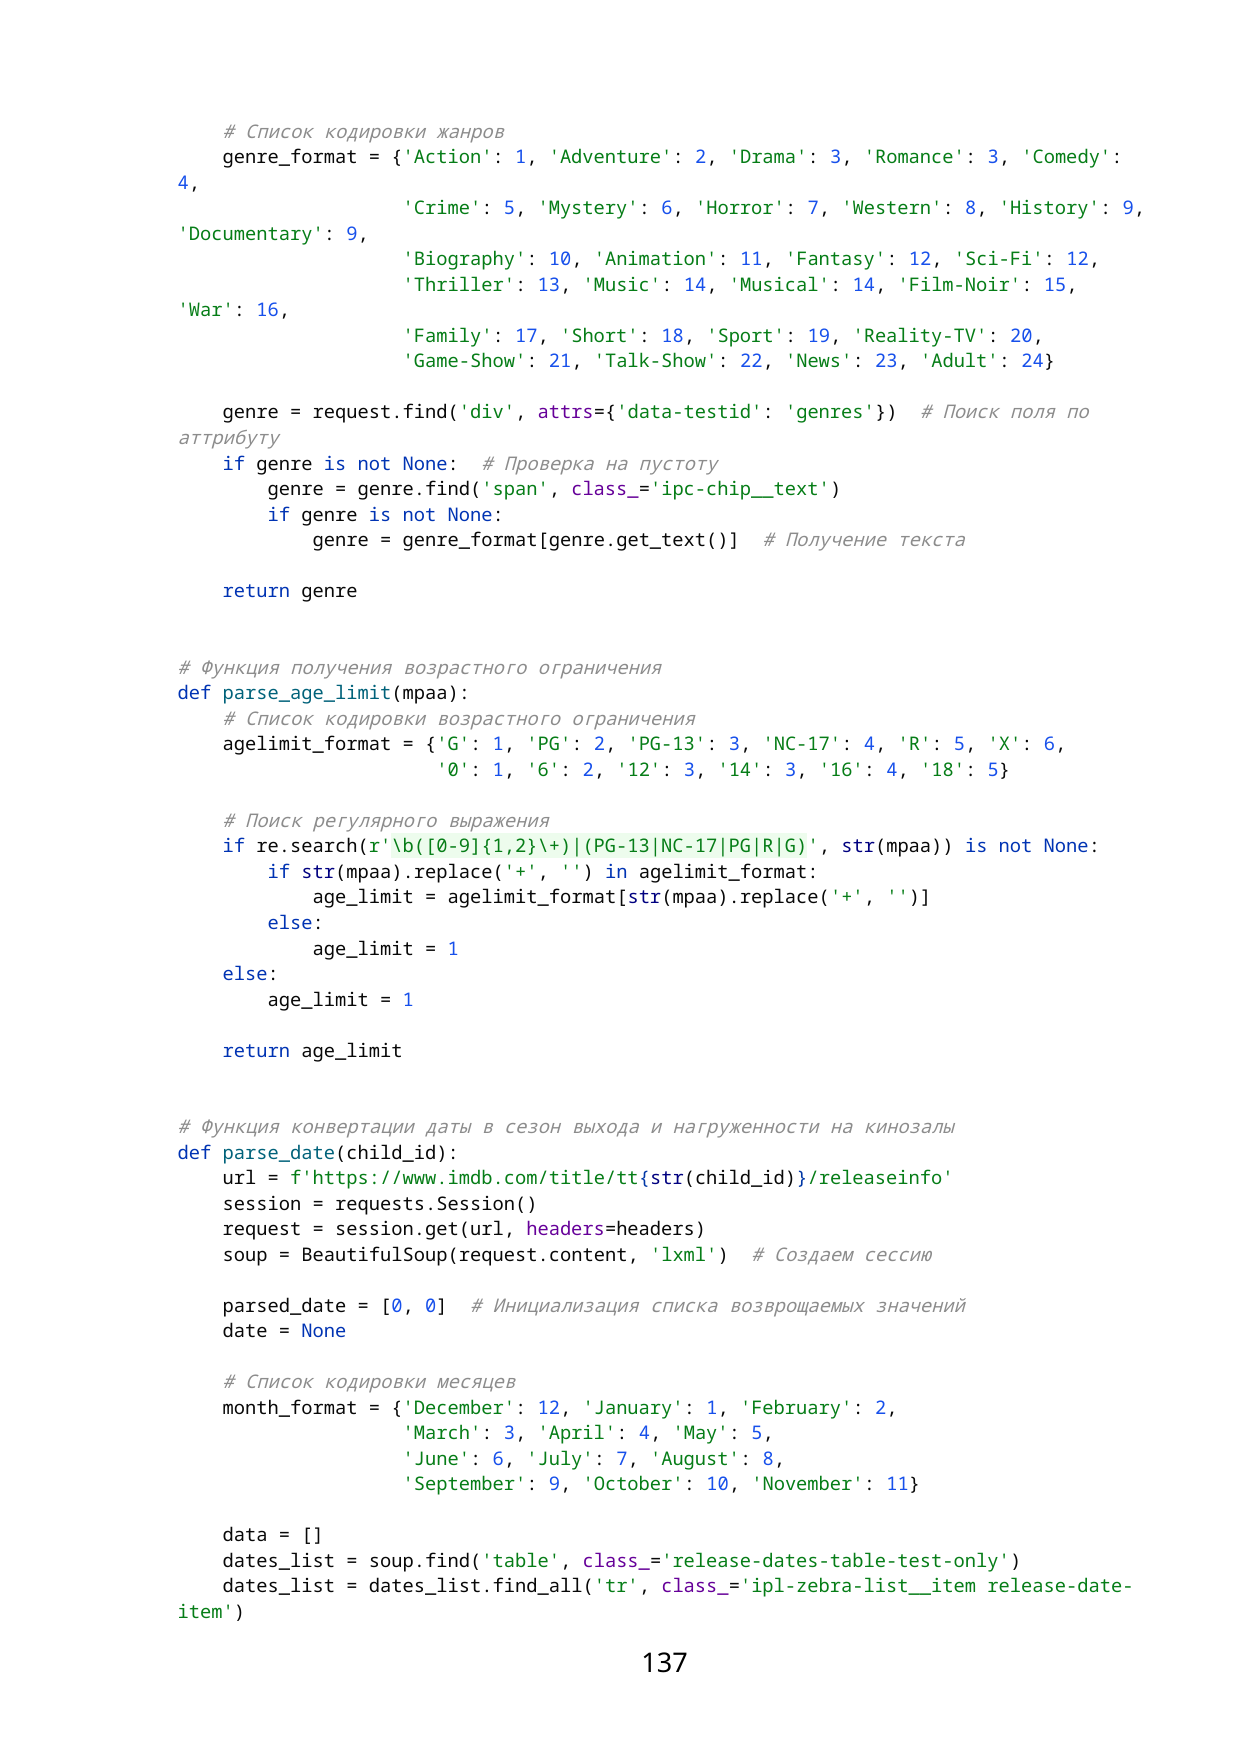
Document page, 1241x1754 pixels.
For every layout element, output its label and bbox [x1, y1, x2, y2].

text [177, 118, 1152, 1624]
